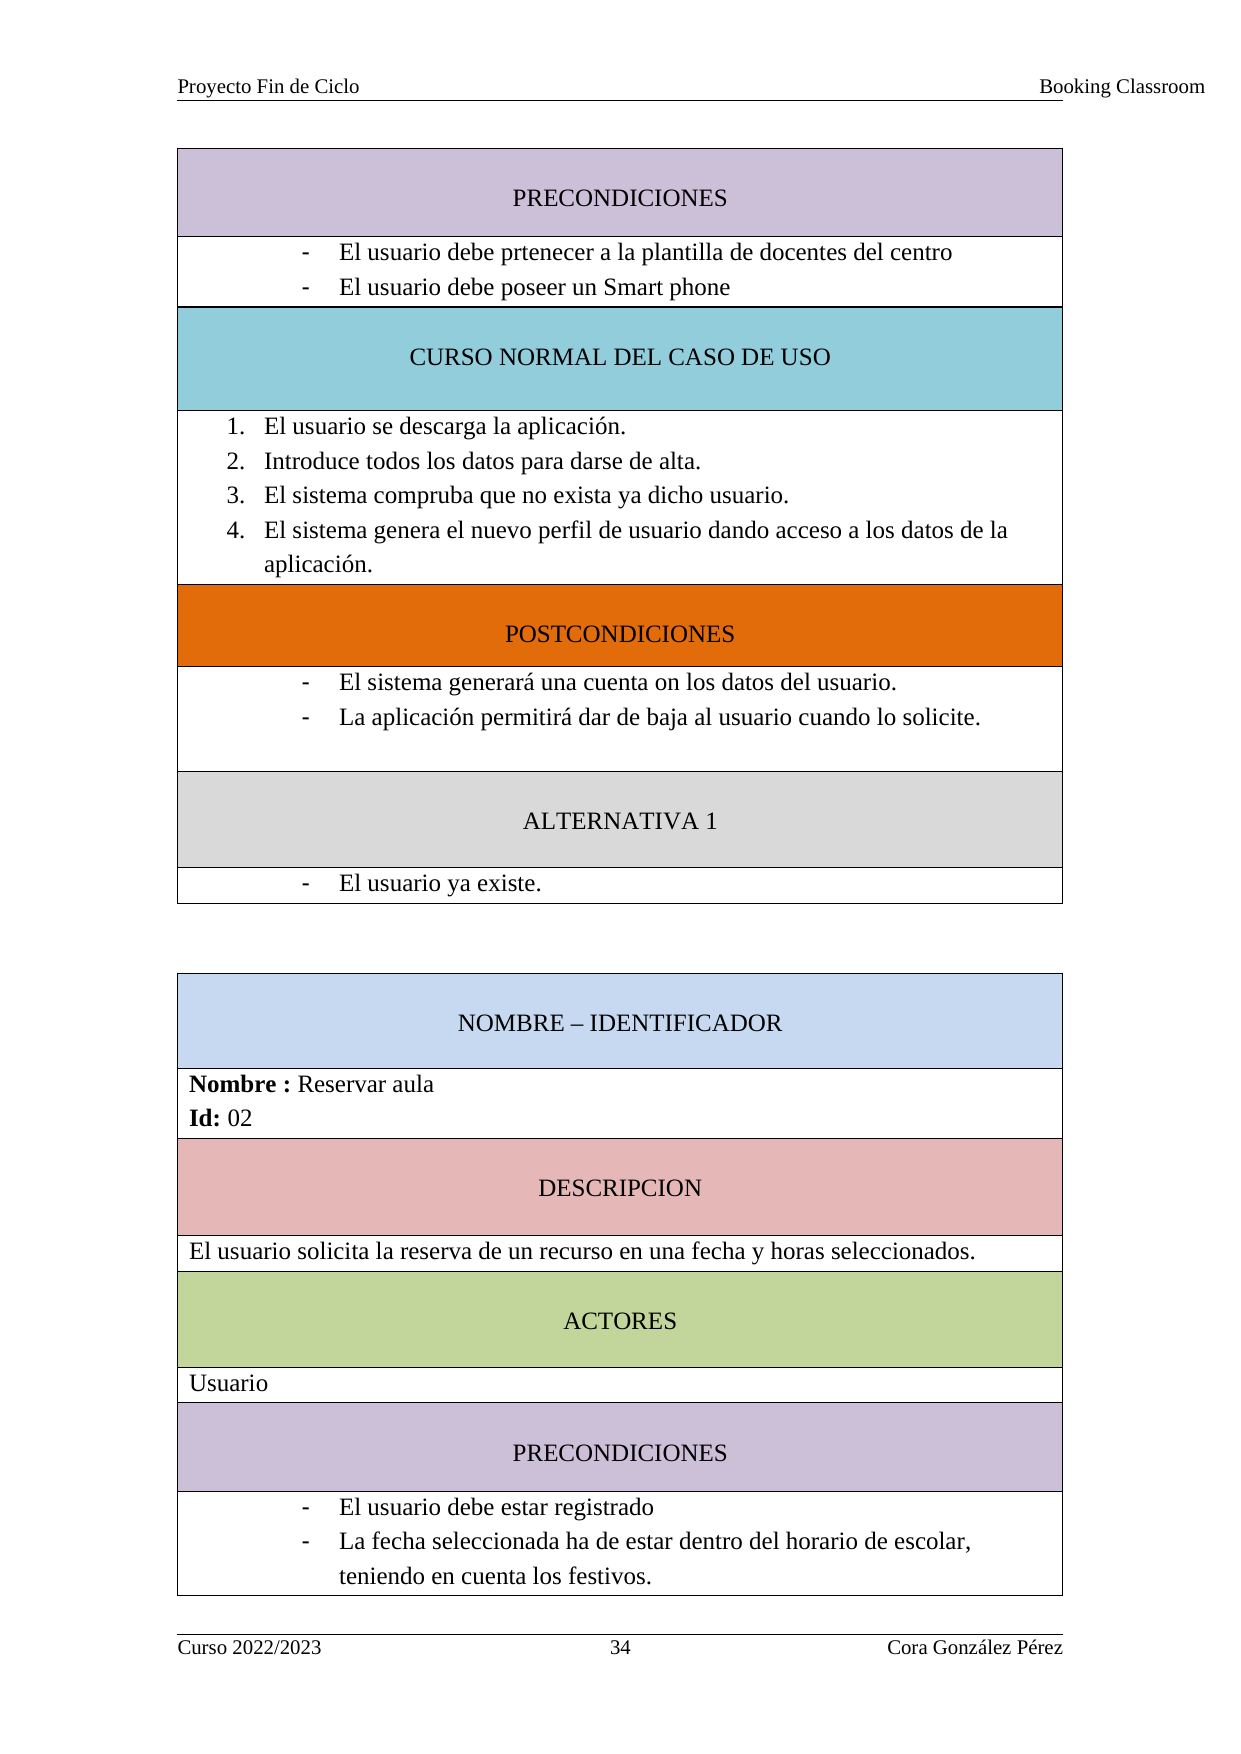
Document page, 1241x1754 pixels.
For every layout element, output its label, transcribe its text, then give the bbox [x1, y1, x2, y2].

table_cell CURSO NORMAL DEL CASO DE USO [178, 308, 1062, 410]
table_cell El sistema generará una cuenta on los datos del usuario. La aplicación permitirá dar de baja al usuario cuando lo solicite. [178, 667, 1062, 771]
table_cell ACTORES [178, 1272, 1062, 1367]
table_cell ALTERNATIVA 1 [178, 772, 1062, 867]
table_cell El usuario debe prtenecer a la plantilla de docentes del centro El usuario debe poseer un Smart phone [178, 237, 1062, 306]
table_cell El usuario se descarga la aplicación. Introduce todos los datos para darse de alta. El sistema compruba que no exista ya dicho usuario. El sistema genera el nuevo perfil de usuario dando acceso a los datos de la aplicación. [178, 411, 1062, 584]
table_cell PRECONDICIONES [178, 149, 1062, 236]
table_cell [178, 1492, 1062, 1595]
table_header NOMBRE – IDENTIFICADOR [178, 974, 1062, 1068]
table_cell PRECONDICIONES [178, 1403, 1062, 1491]
table_cell El usuario ya existe. [178, 868, 1062, 902]
table_cell DESCRIPCION [178, 1139, 1062, 1235]
table_cell Nombre : Reservar aula Id: 02 [178, 1069, 1062, 1138]
table_cell Usuario [178, 1368, 1062, 1402]
table_cell POSTCONDICIONES [178, 585, 1062, 666]
table_cell El usuario solicita la reserva de un recurso en una fecha y horas seleccionados. [178, 1236, 1062, 1271]
